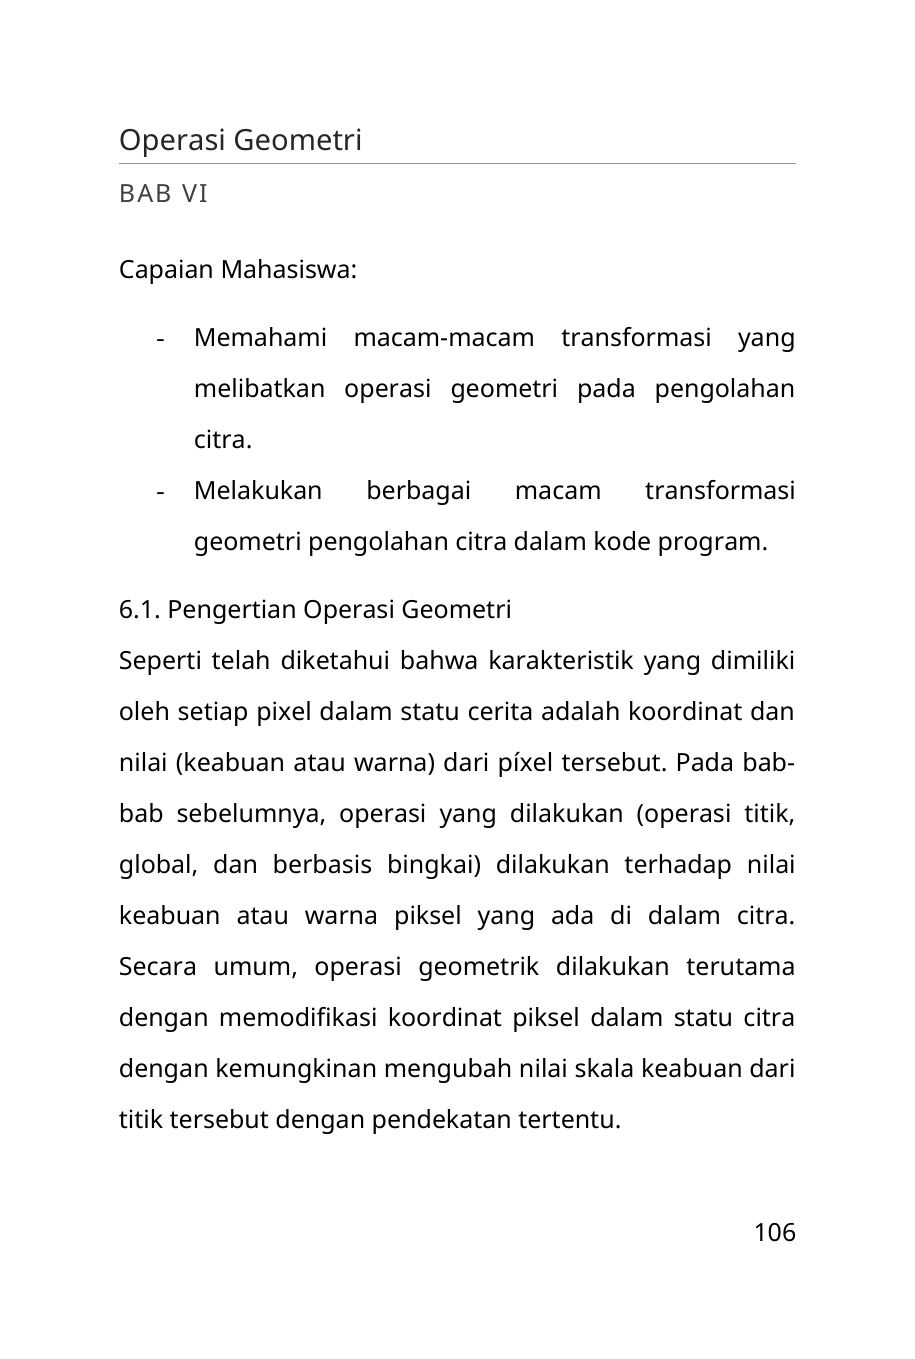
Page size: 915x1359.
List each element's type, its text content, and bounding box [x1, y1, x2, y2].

subtitle Operasi Geometri [119, 119, 796, 163]
text Capaian Mahasiswa: [119, 252, 796, 286]
list Memahami macam-macam transformasi yang melibatkan operasi geometri pada pengolahan citra. [156, 320, 796, 456]
subtitle 6.1. Pengertian Operasi Geometri [119, 592, 796, 626]
list Melakukan berbagai macam transformasi geometri pengolahan citra dalam kode program. [156, 473, 796, 558]
subtitle Bab VI [119, 176, 796, 210]
text Seperti telah diketahui bahwa karakteristik yang dimiliki oleh setiap pixel dalam statu cerita adalah koordinat dan nilai (keabuan atau warna) dari píxel tersebut. Pada bab-bab sebelumnya, operasi yang dilakukan (operasi titik, global, dan berbasis bingkai) dilakukan terhadap nilai keabuan atau warna piksel yang ada di dalam citra. Secara umum, operasi geometrik dilakukan terutama dengan memodifikasi koordinat piksel dalam statu citra dengan kemungkinan mengubah nilai skala keabuan dari titik tersebut dengan pendekatan tertentu. [119, 643, 796, 1136]
